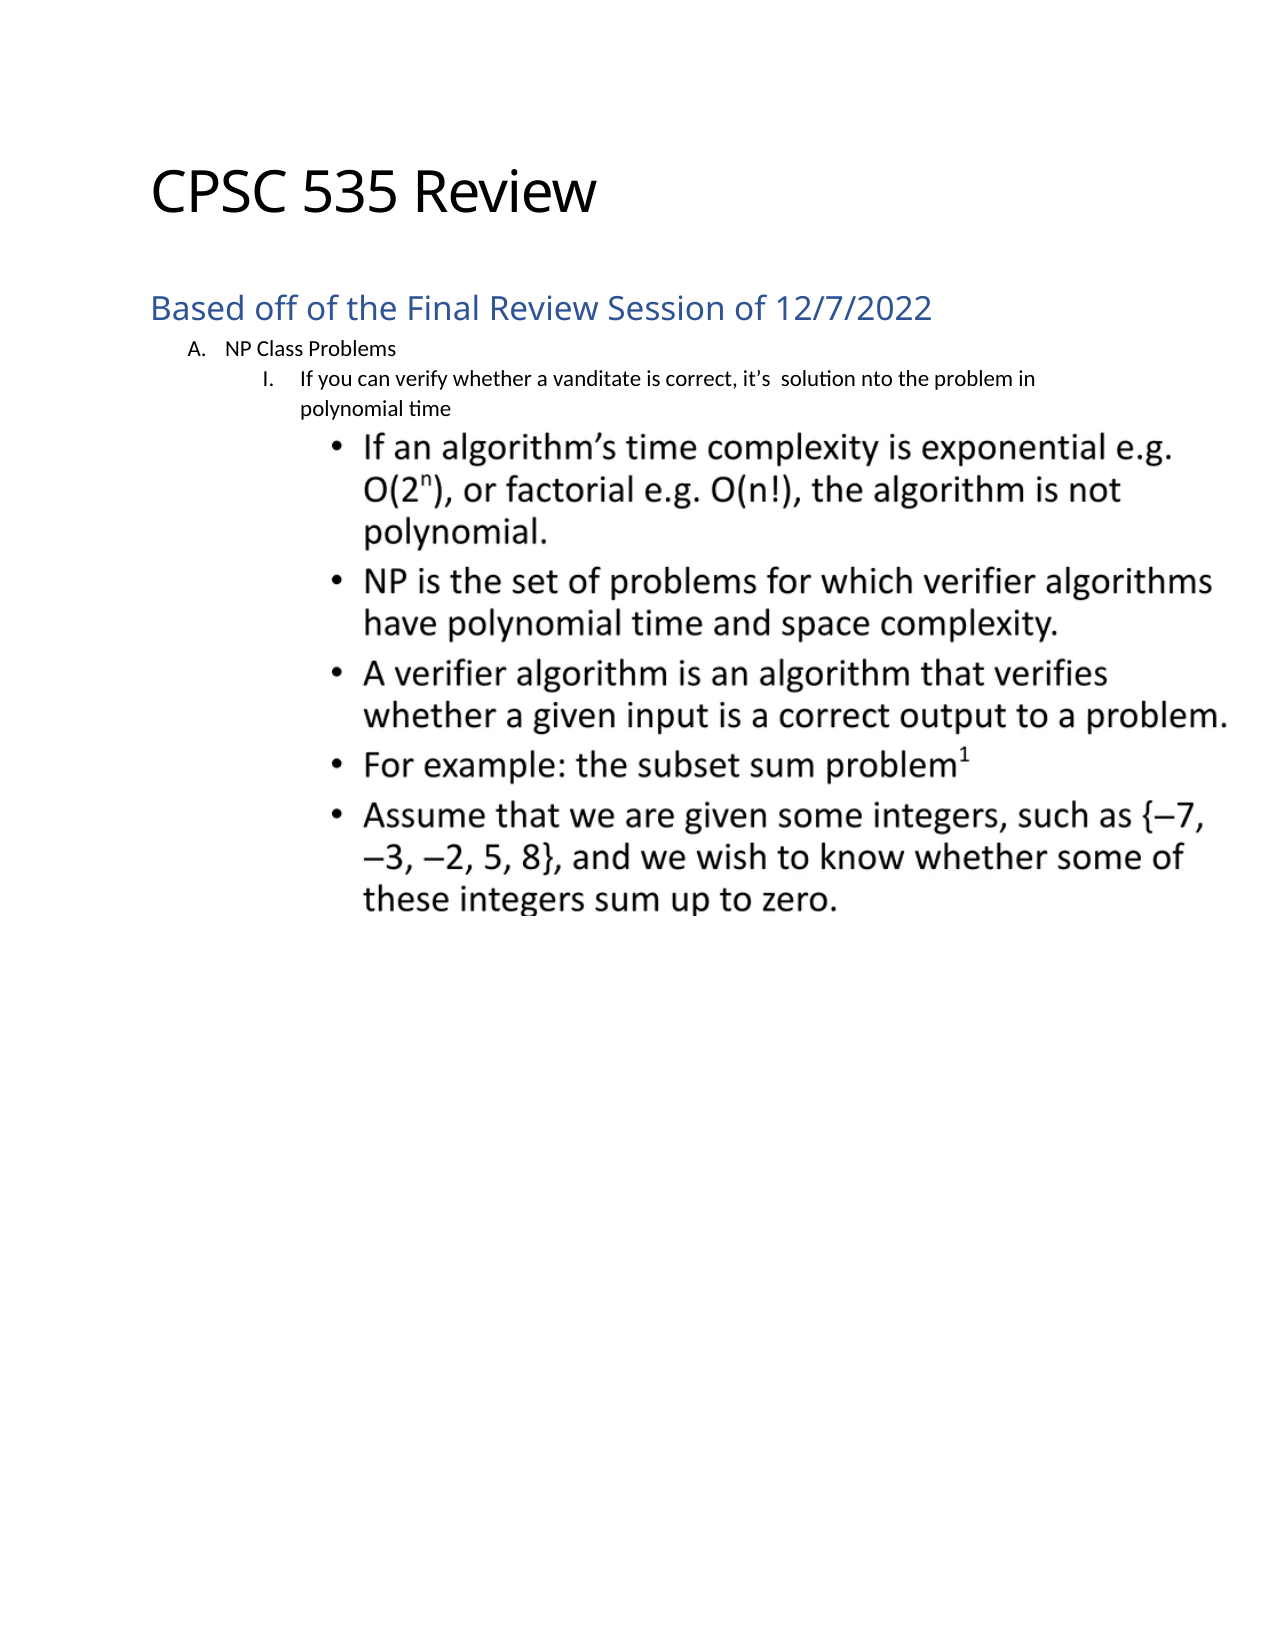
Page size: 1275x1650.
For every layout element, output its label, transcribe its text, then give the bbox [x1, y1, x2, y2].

picture [300, 424, 1275, 916]
title CPSC 535 Review [150, 150, 1125, 229]
subtitle Based off of the Final Review Session of 12/7/2022 [150, 285, 1125, 330]
list NP Class Problems [187, 334, 1125, 362]
